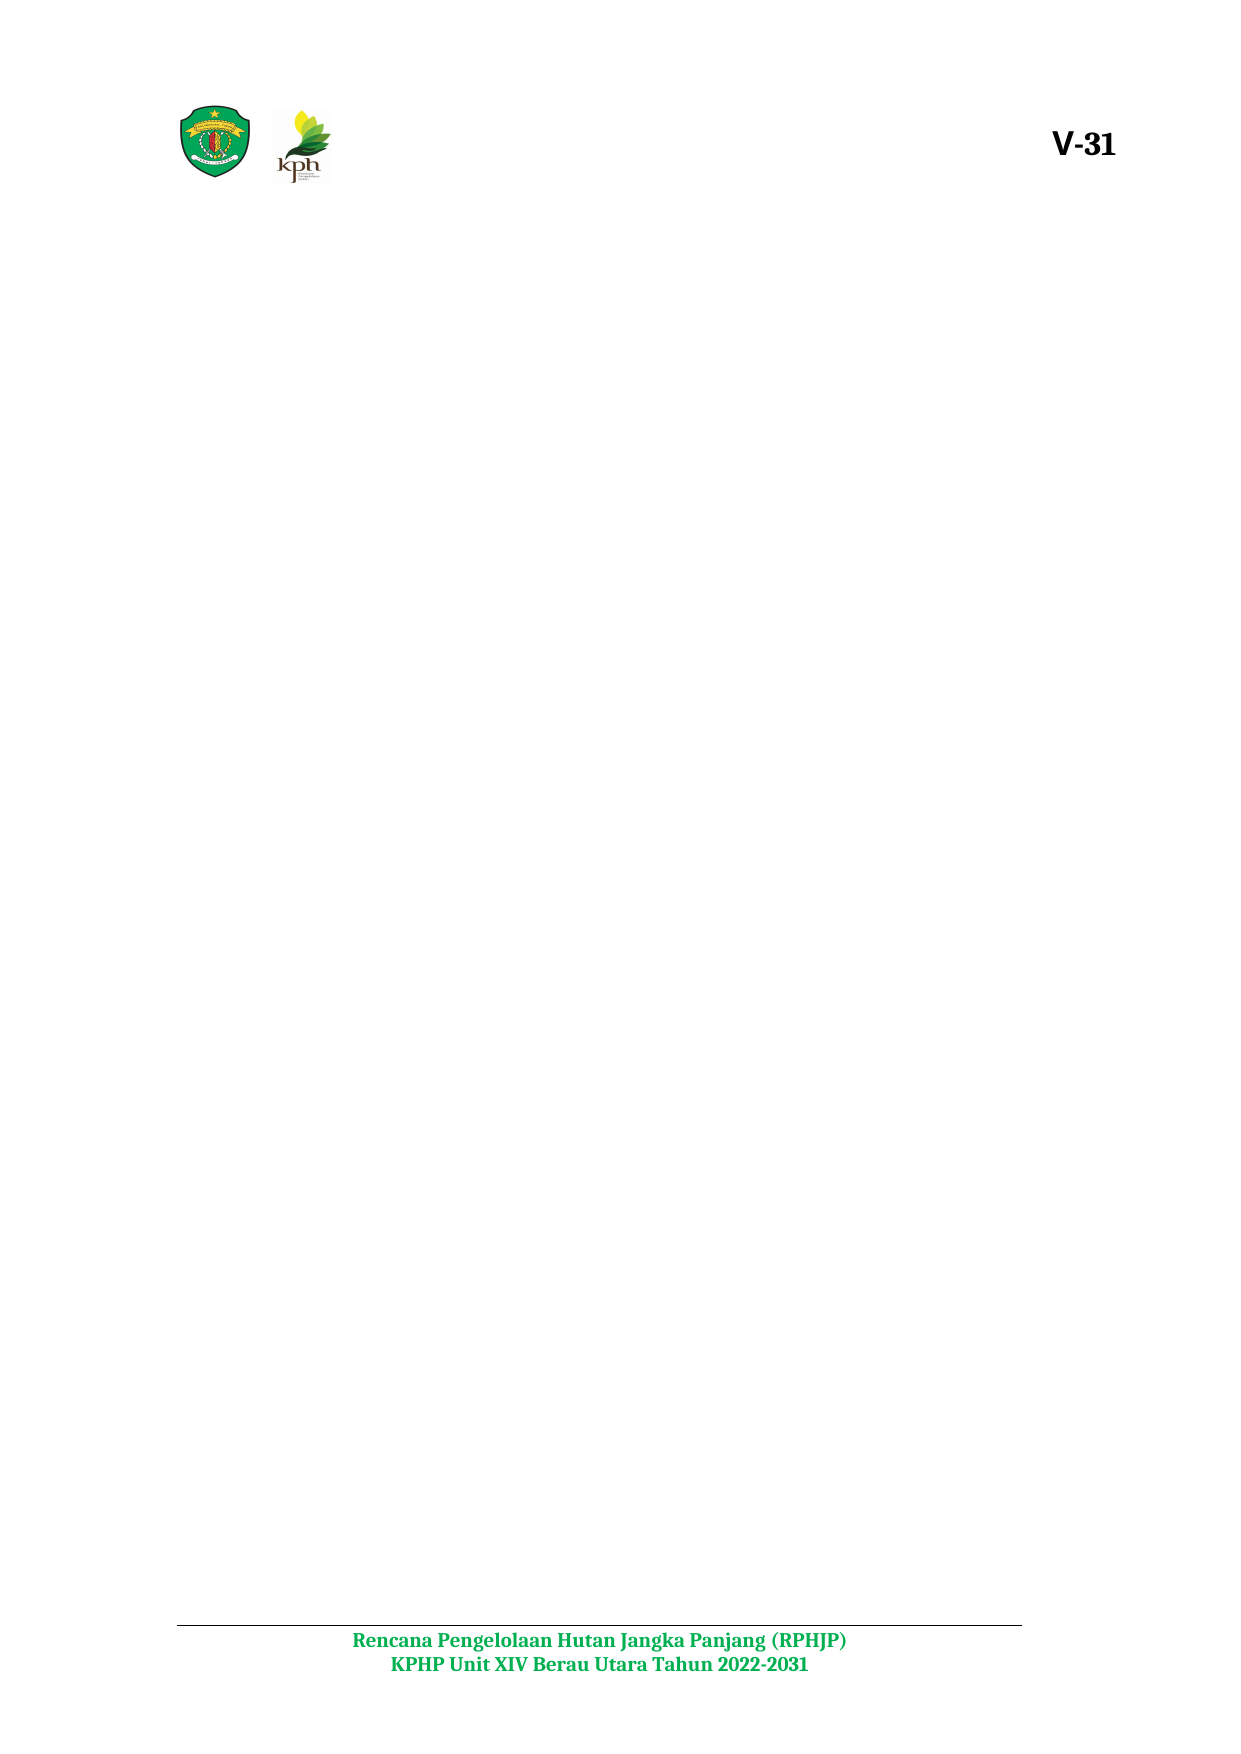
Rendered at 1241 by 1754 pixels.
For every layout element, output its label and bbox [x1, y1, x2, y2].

picture [273, 108, 334, 184]
picture [177, 103, 253, 179]
